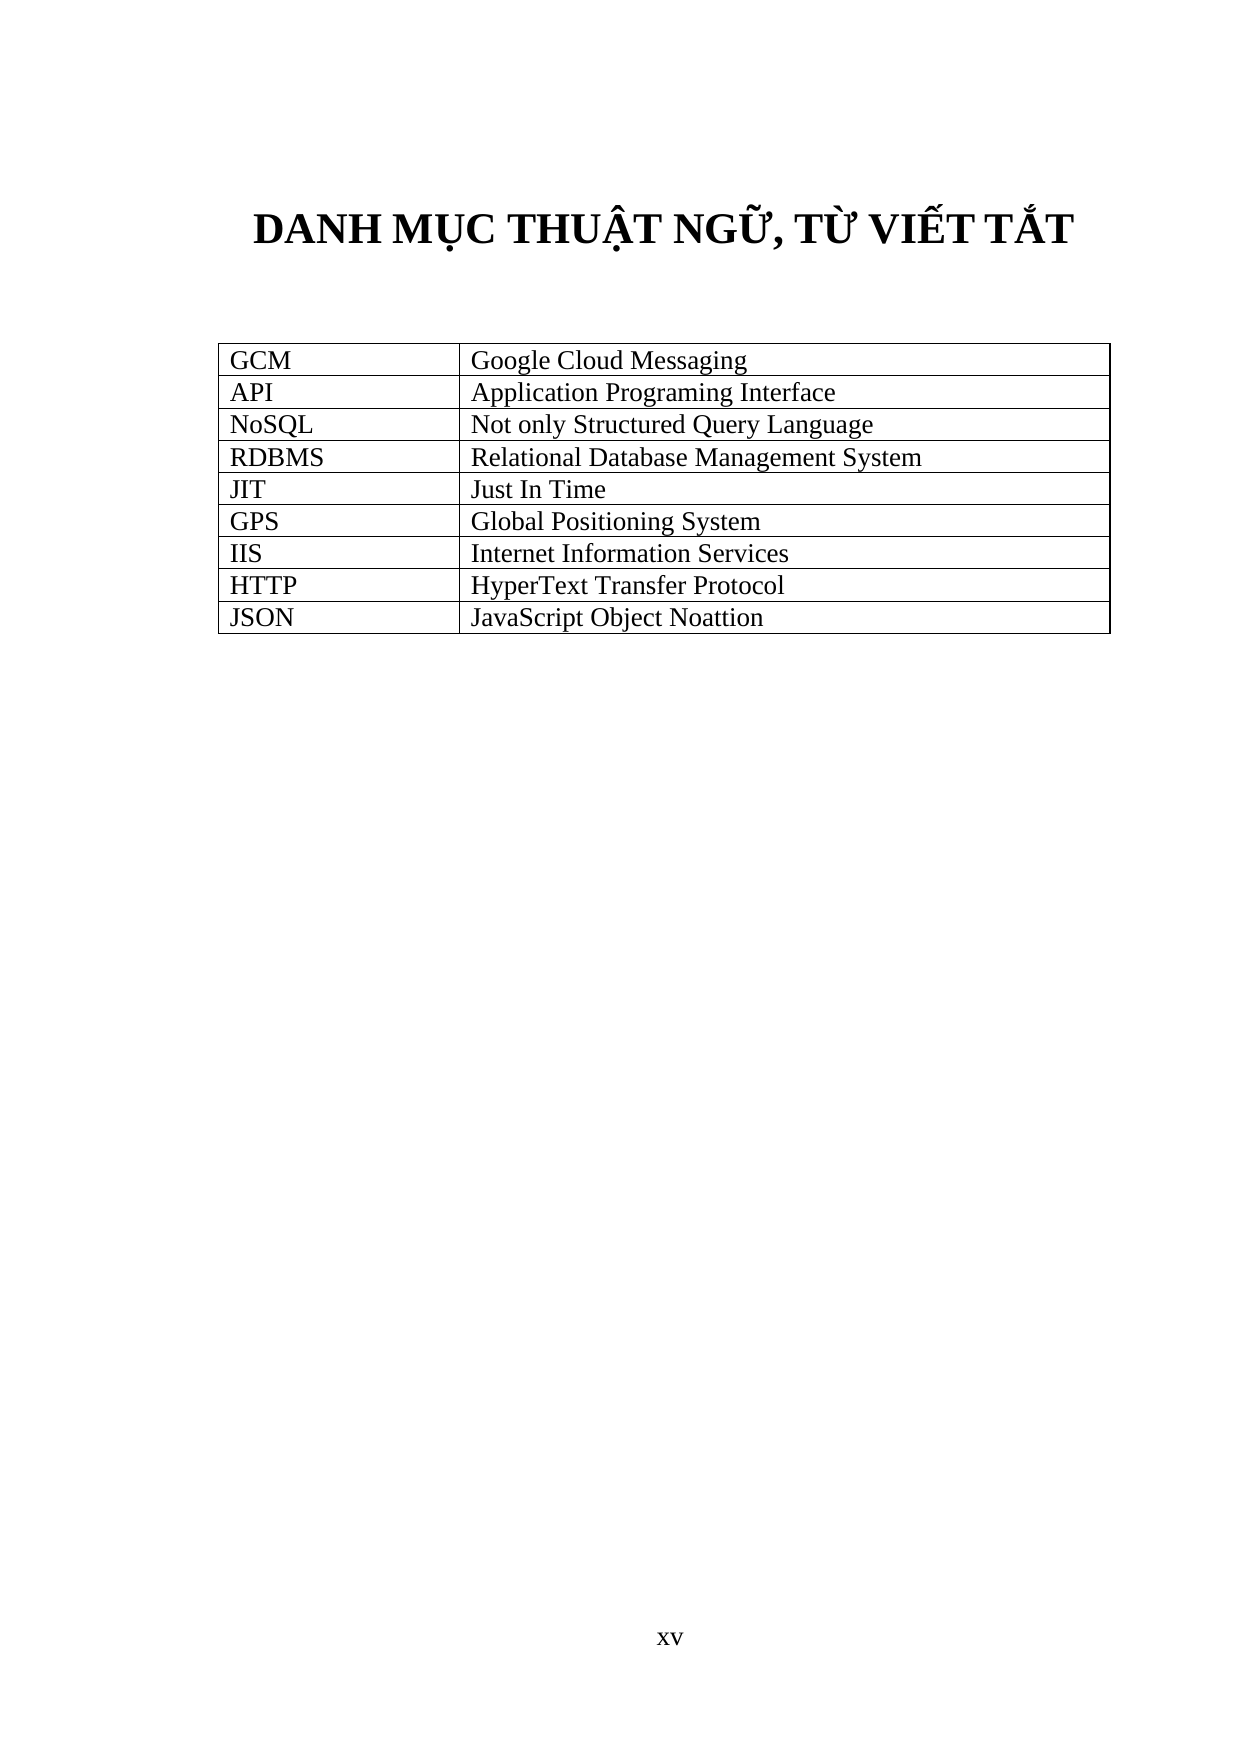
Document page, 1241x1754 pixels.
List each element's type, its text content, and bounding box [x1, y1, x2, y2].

table_header GCM [219, 344, 459, 375]
table_cell JIT [219, 473, 459, 504]
table_cell Application Programing Interface [460, 376, 1109, 407]
table_header Google Cloud Messaging [460, 344, 1109, 375]
table_cell NoSQL [219, 409, 459, 439]
table_cell JavaScript Object Noattion [460, 602, 1109, 633]
table_cell GPS [219, 505, 459, 536]
table_cell Global Positioning System [460, 505, 1109, 536]
table_cell Internet Information Services [460, 537, 1109, 568]
table_cell JSON [219, 602, 459, 633]
table_cell Not only Structured Query Language [460, 409, 1109, 439]
table_cell HyperText Transfer Protocol [460, 569, 1109, 601]
table_cell IIS [219, 537, 459, 568]
table_cell Just In Time [460, 473, 1109, 504]
table_cell API [219, 376, 459, 407]
table_cell Relational Database Management System [460, 441, 1109, 472]
table_cell RDBMS [219, 441, 459, 472]
table_cell HTTP [219, 569, 459, 601]
title DANH MỤC THUẬT NGỮ, TỪ VIẾT TẮT [206, 202, 1122, 252]
